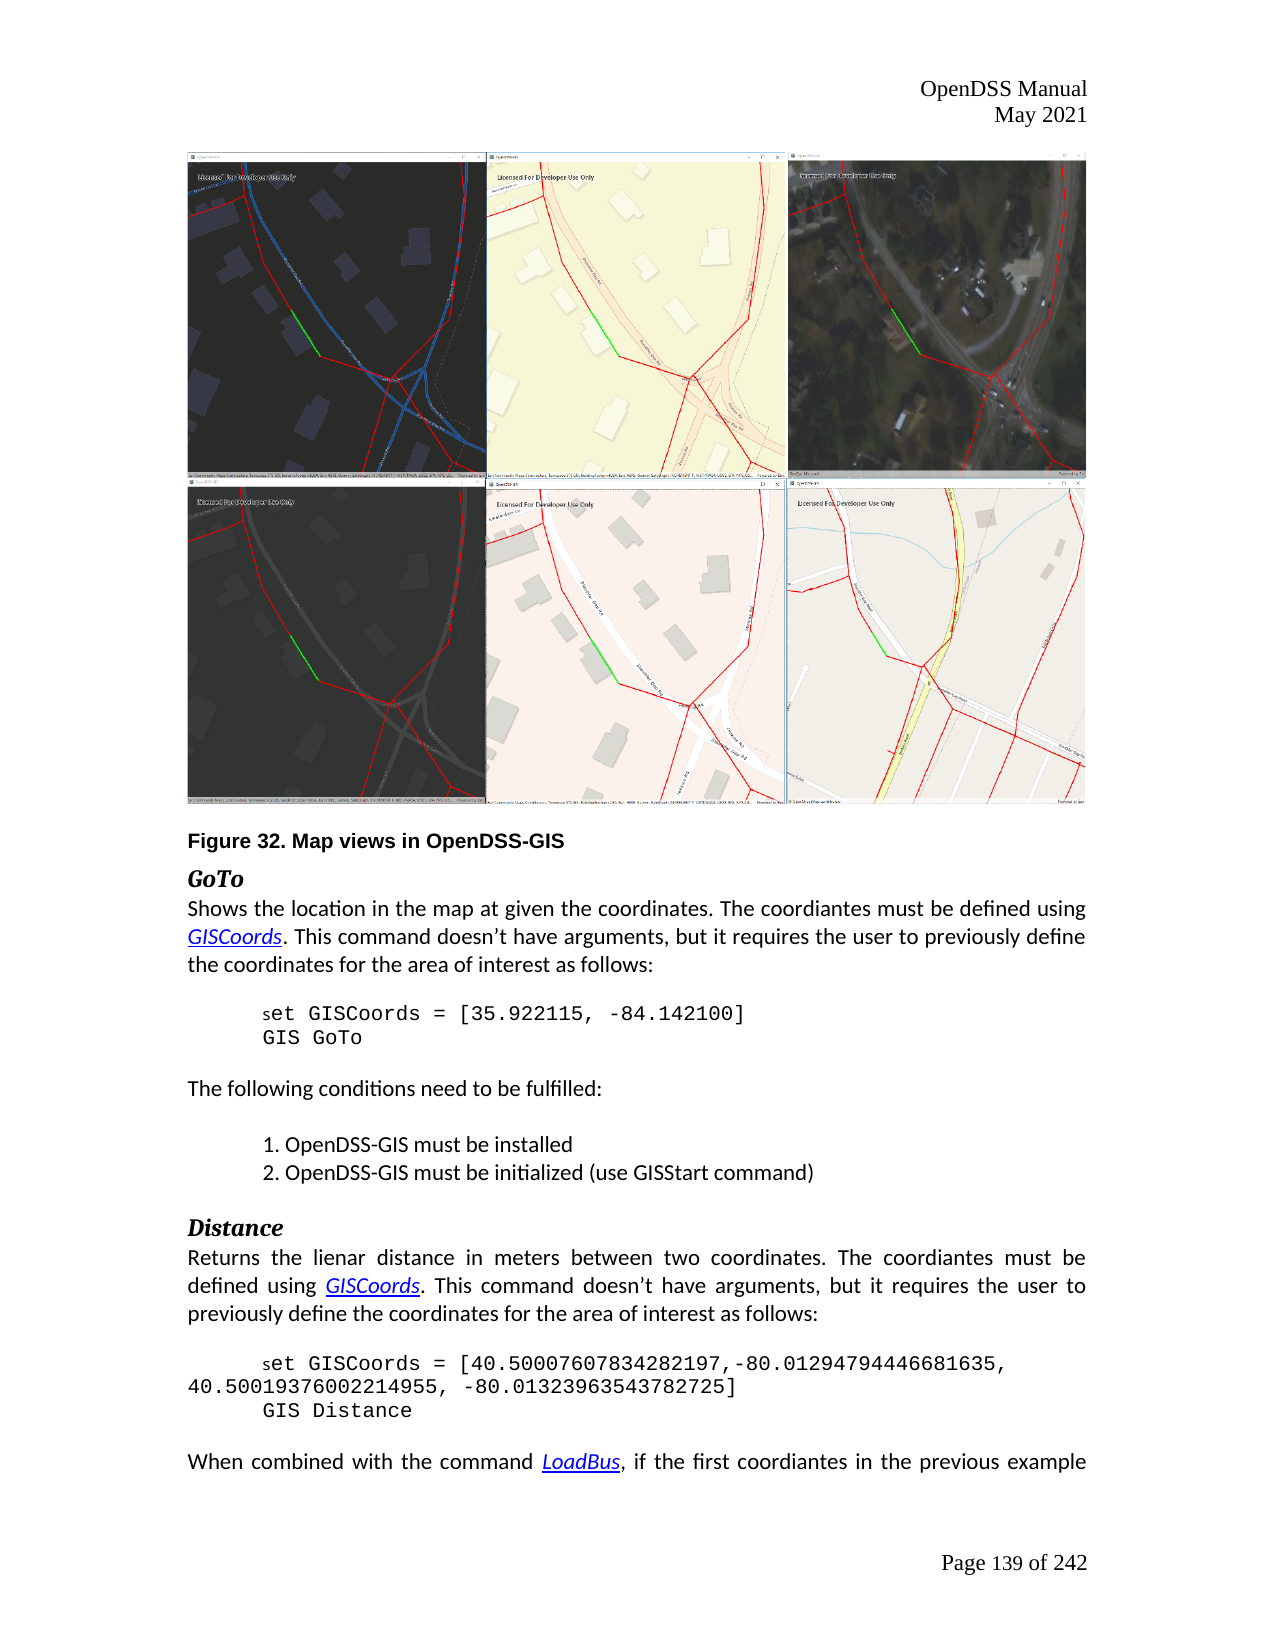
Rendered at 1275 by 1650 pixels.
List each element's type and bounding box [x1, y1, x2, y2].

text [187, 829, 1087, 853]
picture [187, 152, 1087, 804]
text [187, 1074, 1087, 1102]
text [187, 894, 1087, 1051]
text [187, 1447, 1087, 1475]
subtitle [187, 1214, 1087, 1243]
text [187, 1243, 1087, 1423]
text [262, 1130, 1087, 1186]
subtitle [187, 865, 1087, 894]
